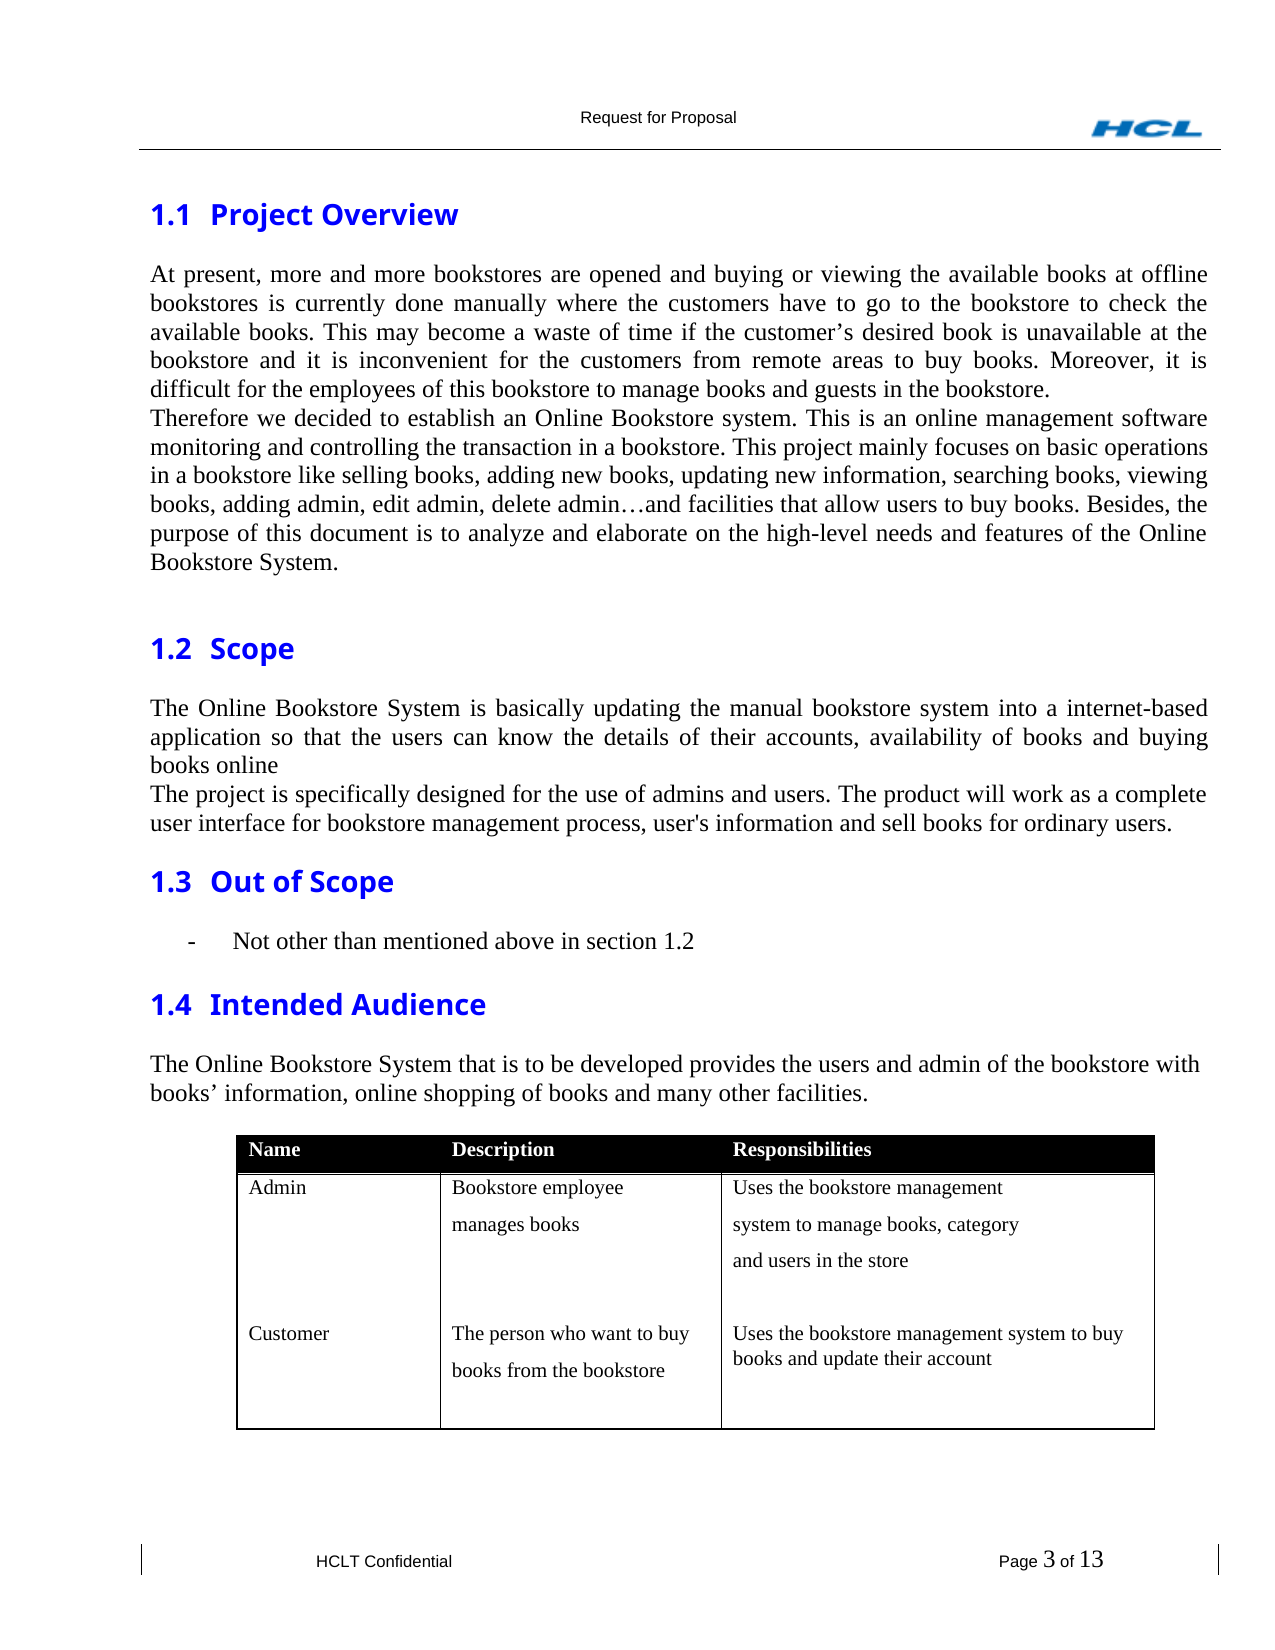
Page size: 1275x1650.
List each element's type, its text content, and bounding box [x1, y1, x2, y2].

text The project is specifically designed for the use of admins and users. The product will work as a complete user interface for bookstore management process, user's information and sell books for ordinary users. [150, 779, 1209, 837]
picture [1084, 108, 1210, 149]
subtitle Out of Scope [150, 862, 1209, 901]
table_cell Bookstore employee manages books The person who want to buy books from the bookstore [441, 1175, 721, 1428]
table_header Responsibilities [722, 1137, 1154, 1173]
subtitle Scope [150, 628, 1209, 668]
table_cell Admin Customer [238, 1175, 440, 1428]
text - Not other than mentioned above in section 1.2 [187, 926, 1209, 955]
text The Online Bookstore System that is to be developed provides the users and admin of the bookstore with books’ information, online shopping of books and many other facilities. [150, 1049, 1209, 1107]
subtitle Project Overview [150, 194, 1209, 234]
text Therefore we decided to establish an Online Bookstore system. This is an online management software monitoring and controlling the transaction in a bookstore. This project mainly focuses on basic operations in a bookstore like selling books, adding new books, updating new information, searching books, viewing books, adding admin, edit admin, delete admin…and facilities that allow users to buy books. Besides, the purpose of this document is to analyze and elaborate on the high-level needs and features of the Online Bookstore System. [150, 403, 1209, 575]
table_cell Uses the bookstore management system to manage books, category and users in the store Uses the bookstore management system to buy books and update their account [722, 1175, 1154, 1428]
text The Online Bookstore System is basically updating the manual bookstore system into a internet-based application so that the users can know the details of their accounts, availability of books and buying books online [150, 693, 1209, 779]
subtitle Intended Audience [150, 984, 1209, 1024]
text At present, more and more bookstores are opened and buying or viewing the available books at offline bookstores is currently done manually where the customers have to go to the bookstore to check the available books. This may become a waste of time if the customer’s desired book is unavailable at the bookstore and it is inconvenient for the customers from remote areas to buy books. Moreover, it is difficult for the employees of this bookstore to manage books and guests in the bookstore. [150, 259, 1209, 403]
table_header Name [238, 1137, 440, 1173]
table_header Description [441, 1137, 721, 1173]
